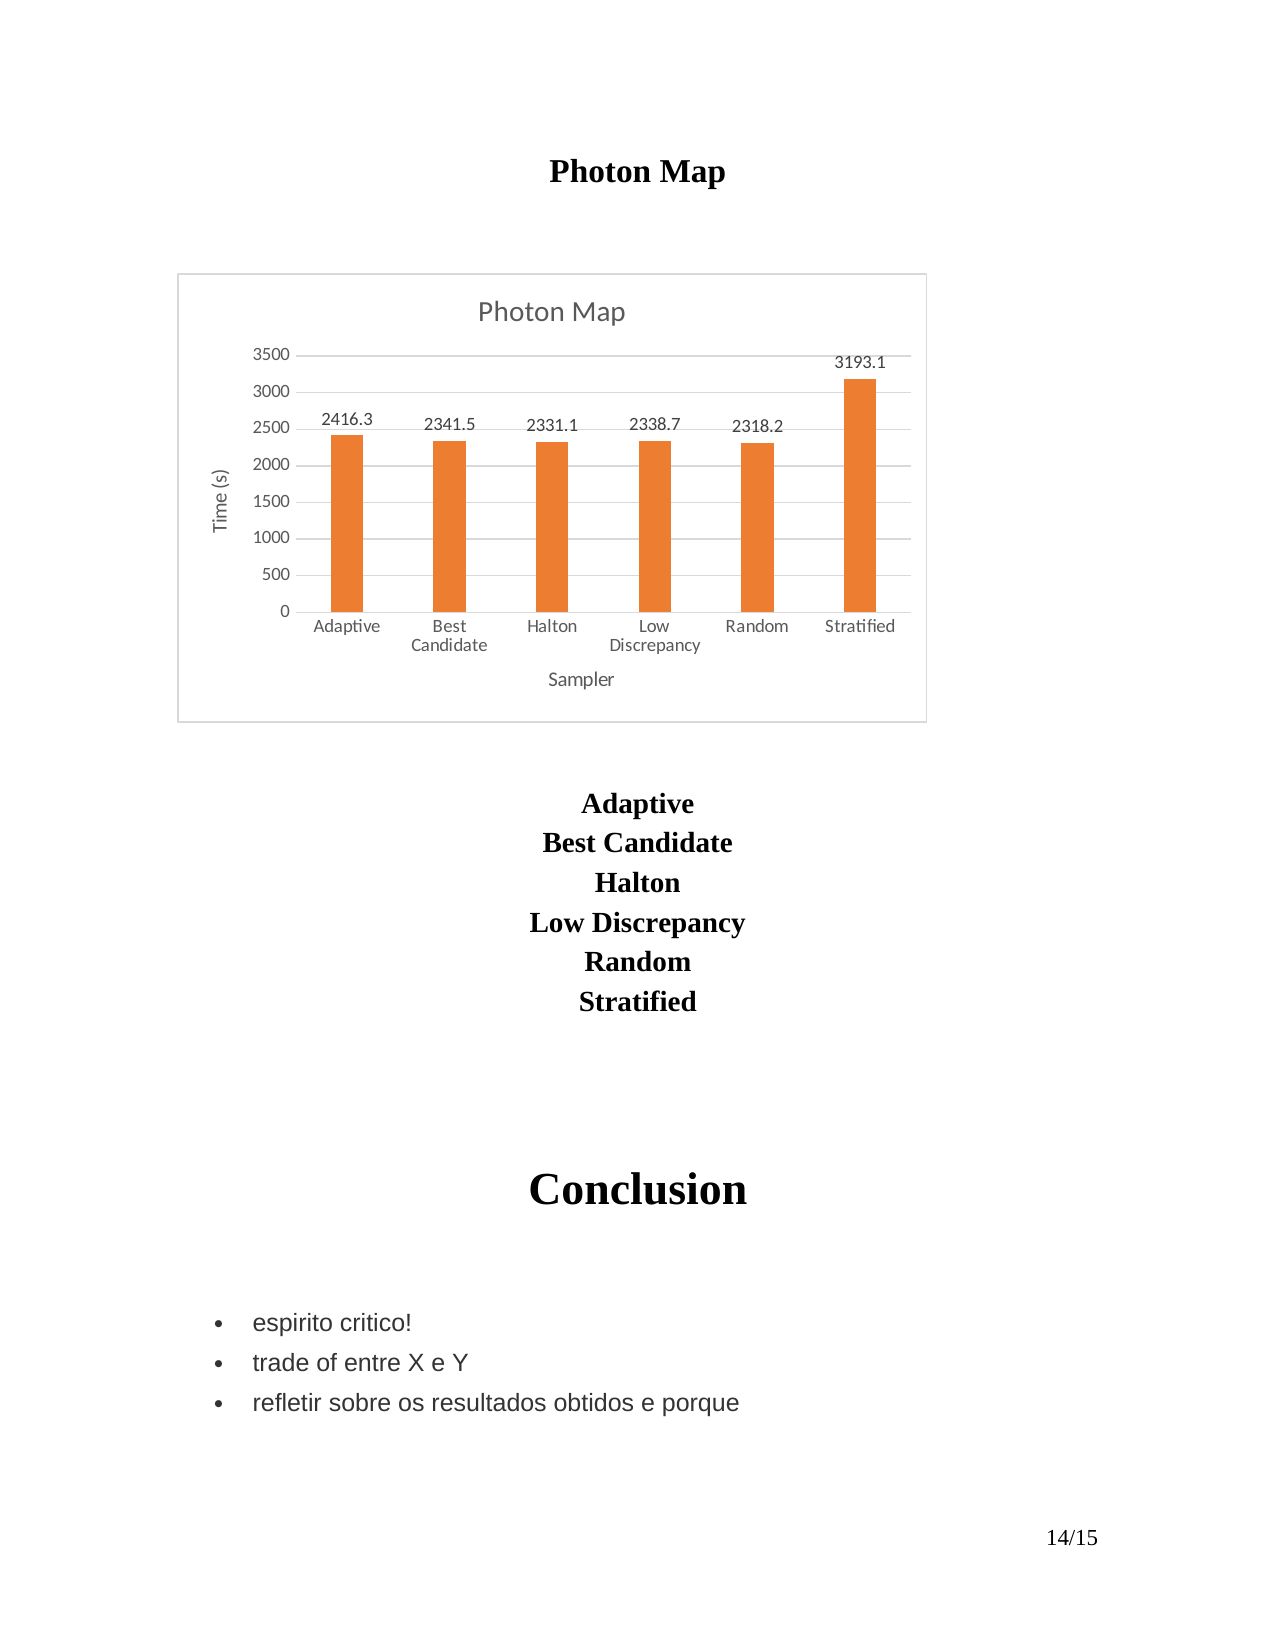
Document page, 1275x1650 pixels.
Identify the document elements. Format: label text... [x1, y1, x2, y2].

subtitle Low Discrepancy [177, 905, 1098, 938]
subtitle Stratified [177, 984, 1098, 1018]
subtitle Halton [177, 865, 1098, 899]
subtitle Conclusion [177, 1162, 1098, 1214]
subtitle Best Candidate [177, 826, 1098, 859]
list refletir sobre os resultados obtidos e porque [215, 1376, 1098, 1416]
subtitle Random [177, 944, 1098, 978]
subtitle Photon Map [177, 152, 1098, 190]
list trade of entre X e Y [215, 1336, 1098, 1376]
subtitle Adaptive [177, 786, 1098, 819]
list espirito critico! [215, 1296, 1098, 1336]
